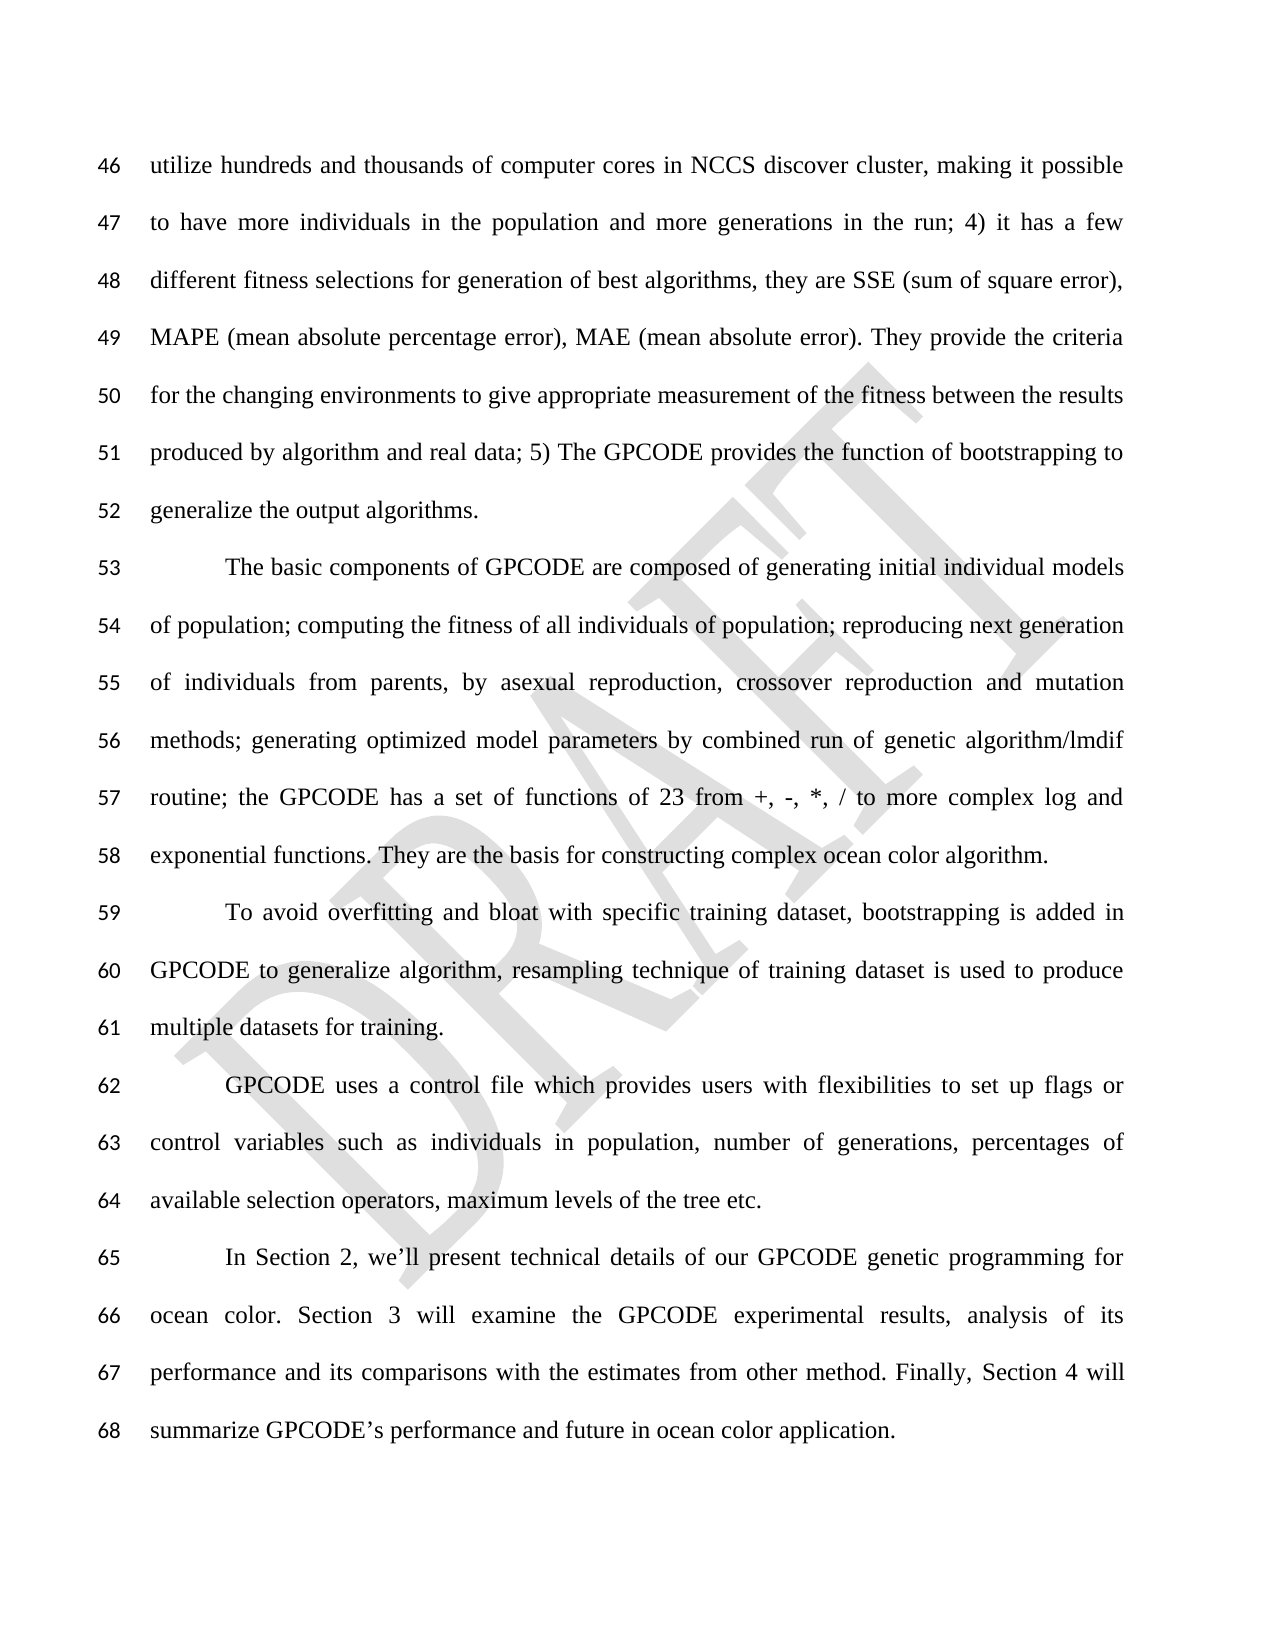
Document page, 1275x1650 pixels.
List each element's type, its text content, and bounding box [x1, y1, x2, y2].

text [150, 150, 1125, 524]
text The basic components of GPCODE are composed of generating initial individual models of population; computing the fitness of all individuals of population; reproducing next generation of individuals from parents, by asexual reproduction, crossover reproduction and mutation methods; generating optimized model parameters by combined run of genetic algorithm/lmdif routine; the GPCODE has a set of functions of 23 from +, -, *, / to more complex log and exponential functions. They are the basis for constructing complex ocean color algorithm. [150, 552, 1125, 869]
text To avoid overfitting and bloat with specific training dataset, bootstrapping is added in GPCODE to generalize algorithm, resampling technique of training dataset is used to produce multiple datasets for training. [150, 897, 1125, 1041]
text GPCODE uses a control file which provides users with flexibilities to set up flags or control variables such as individuals in population, number of generations, percentages of available selection operators, maximum levels of the tree etc. [150, 1070, 1125, 1214]
text In Section 2, we’ll present technical details of our GPCODE genetic programming for ocean color. Section 3 will examine the GPCODE experimental results, analysis of its performance and its comparisons with the estimates from other method. Finally, Section 4 will summarize GPCODE’s performance and future in ocean color application. [150, 1242, 1125, 1444]
